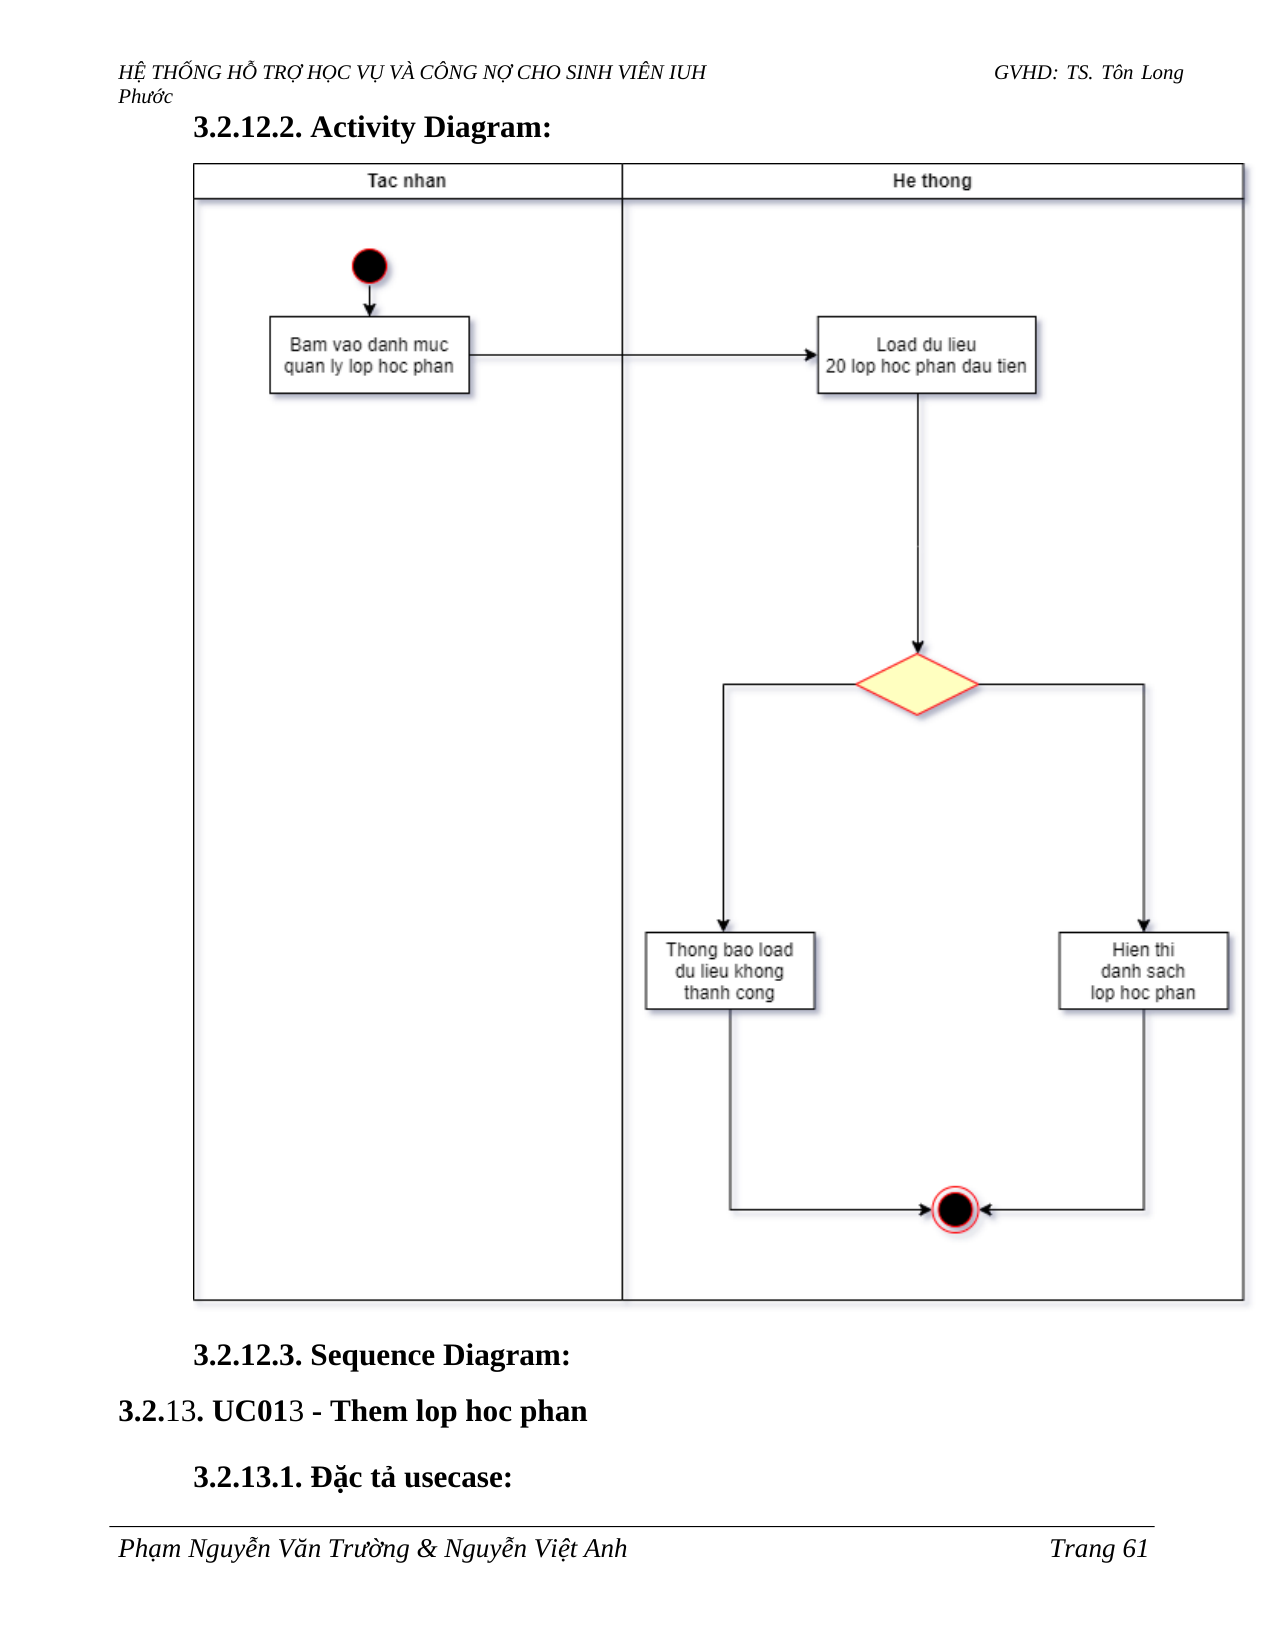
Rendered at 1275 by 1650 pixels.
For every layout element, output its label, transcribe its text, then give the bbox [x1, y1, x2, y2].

subtitle 3.2.13. UC013 - Them lop hoc phan [118, 1392, 1186, 1428]
picture [193, 163, 1262, 1318]
text 3.2.12.3. Sequence Diagram: [118, 1336, 1186, 1372]
text 3.2.13.1. Đặc tả usecase: [118, 1458, 1186, 1494]
text 3.2.12.2. Activity Diagram: [118, 108, 1186, 144]
